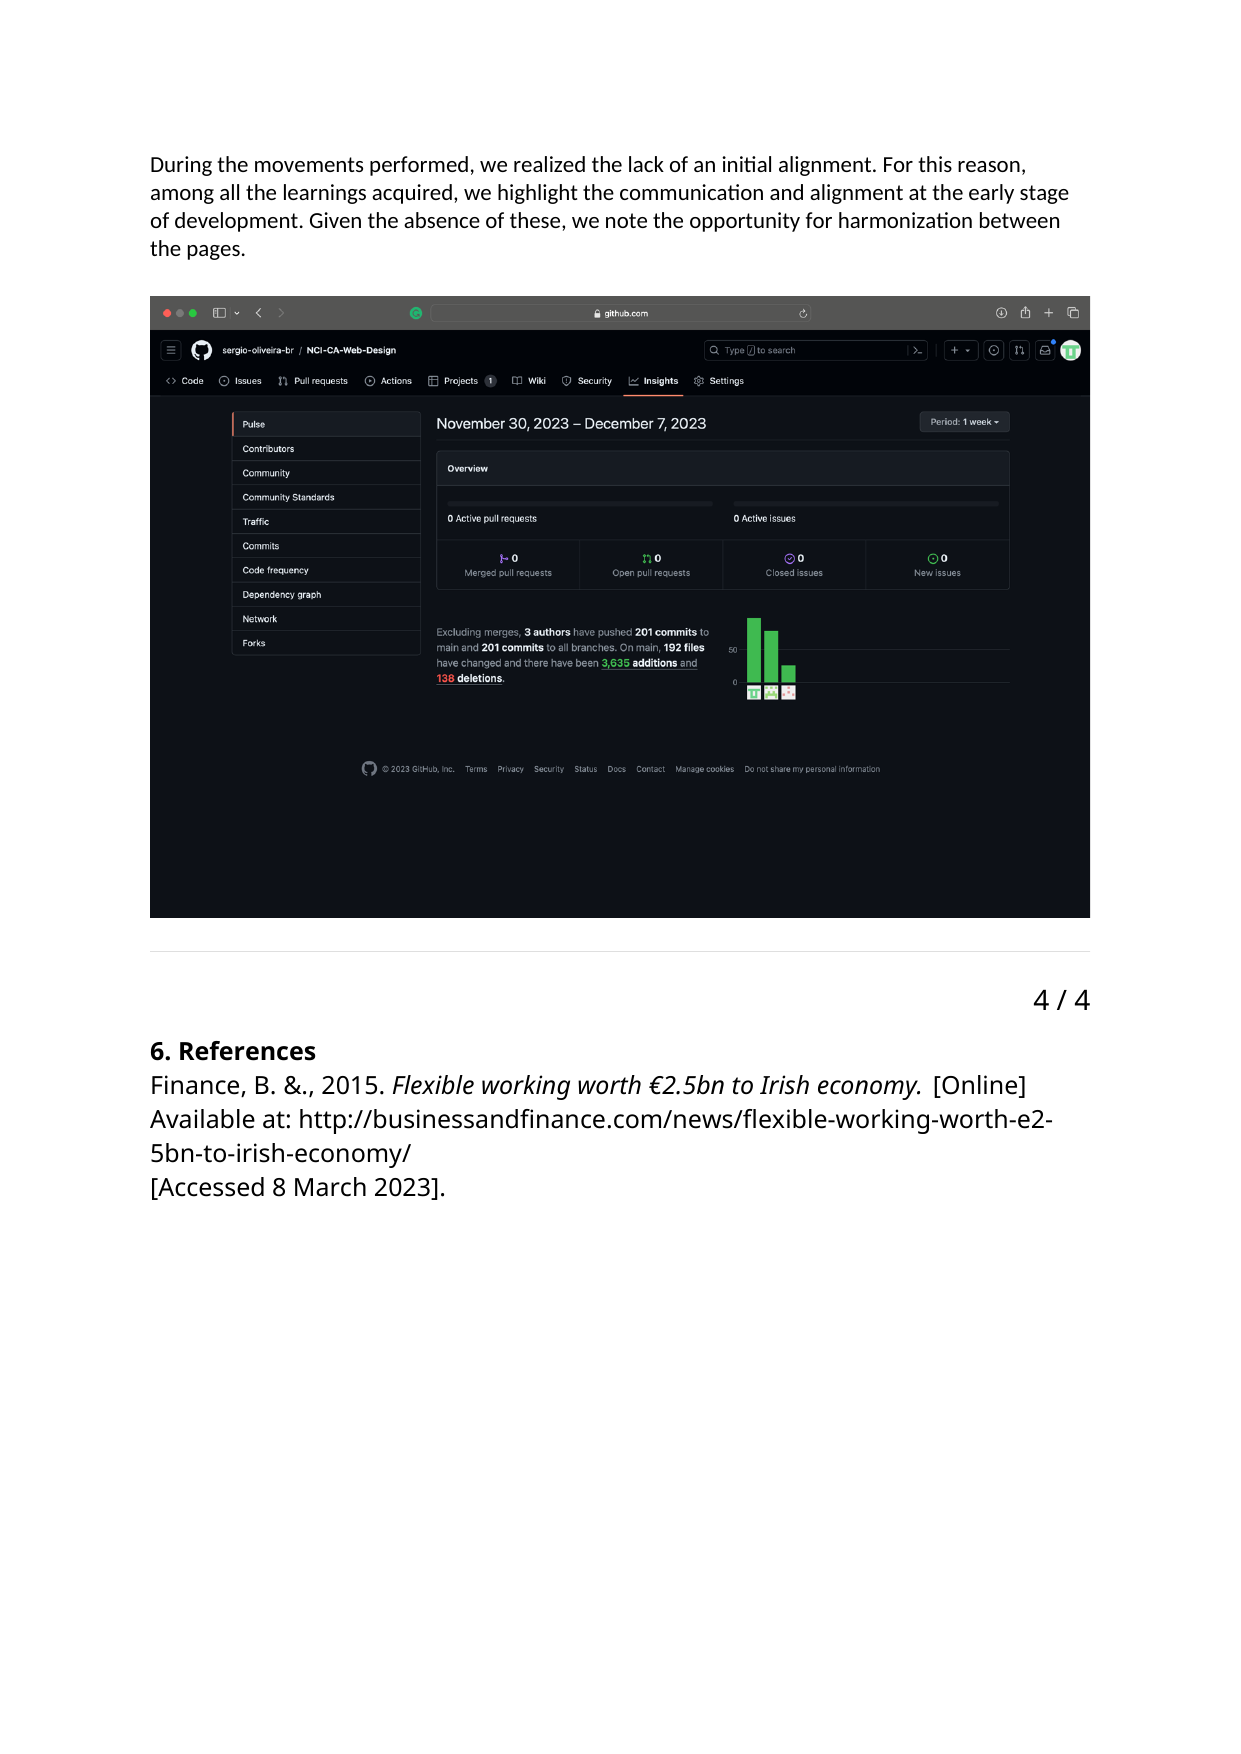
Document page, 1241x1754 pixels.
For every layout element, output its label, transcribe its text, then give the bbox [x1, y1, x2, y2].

text During the movements performed, we realized the lack of an initial alignment. For this reason, among all the learnings acquired, we highlight the communication and alignment at the early stage of development. Given the absence of these, we note the opportunity for harmonization between the pages. [150, 150, 1090, 262]
picture [150, 296, 1091, 918]
text 4 / 4 [150, 980, 1090, 1018]
text 6. References [150, 1034, 1090, 1068]
text Finance, B. &., 2015. Flexible working worth €2.5bn to Irish economy. [Online] Available at: http://businessandfinance.com/news/flexible-working-worth-e2-5bn-to-irish-economy/ [Accessed 8 March 2023]. [150, 1068, 1090, 1204]
